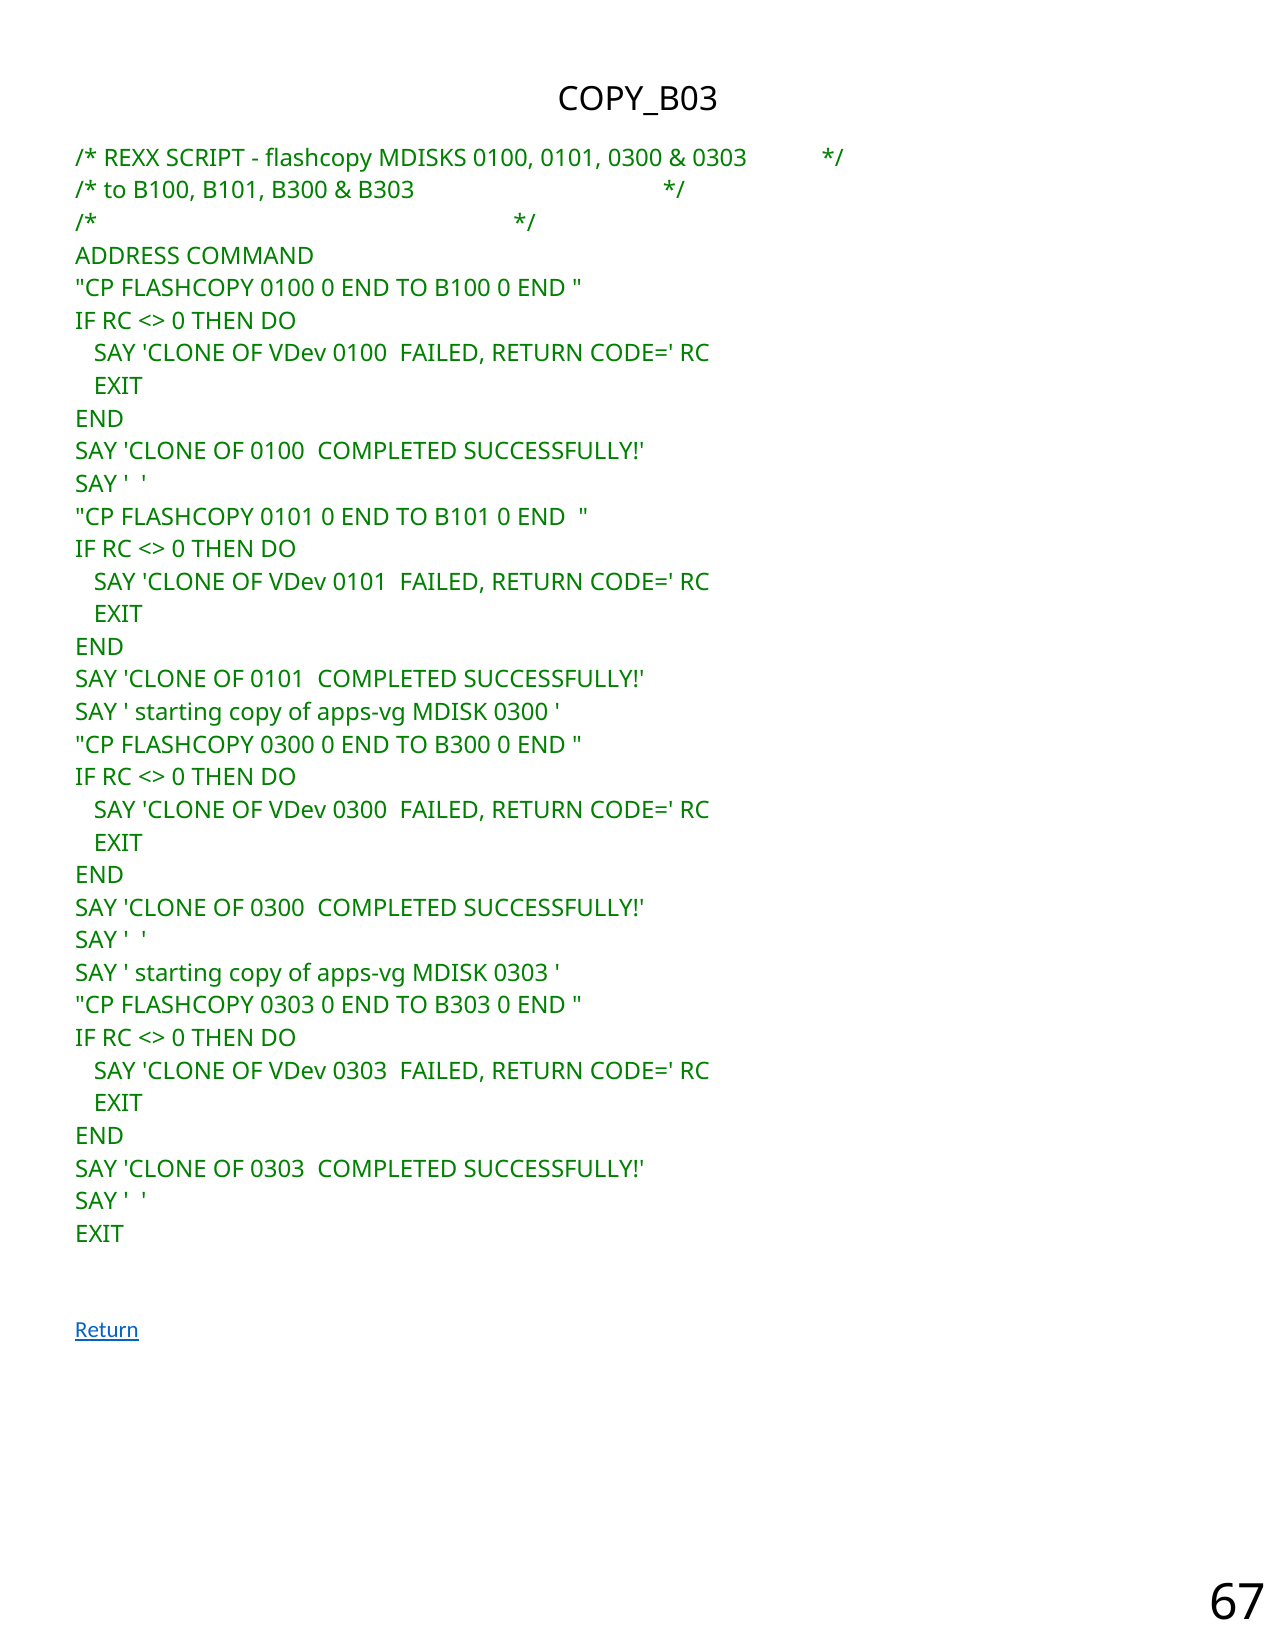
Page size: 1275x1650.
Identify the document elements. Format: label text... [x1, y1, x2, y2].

text EXIT [75, 1217, 1200, 1249]
text IF RC <> 0 THEN DO [75, 304, 1200, 336]
text SAY 'CLONE OF VDev 0300 FAILED, RETURN CODE=' RC [75, 793, 1200, 825]
text EXIT [75, 369, 1200, 401]
text EXIT [75, 1086, 1200, 1119]
text Return [75, 1315, 1200, 1343]
text END [75, 630, 1200, 662]
text /* */ [75, 206, 1200, 238]
text "CP FLASHCOPY 0100 0 END TO B100 0 END " [75, 271, 1200, 304]
text IF RC <> 0 THEN DO [75, 532, 1200, 564]
text "CP FLASHCOPY 0300 0 END TO B300 0 END " [75, 727, 1200, 760]
text EXIT [75, 825, 1200, 858]
text SAY ' starting copy of apps-vg MDISK 0300 ' [75, 695, 1200, 727]
text /* to B100, B101, B300 & B303 */ [75, 173, 1200, 206]
text /* REXX SCRIPT - flashcopy MDISKS 0100, 0101, 0300 & 0303 */ [75, 141, 1200, 173]
text SAY ' ' [75, 1184, 1200, 1217]
text SAY 'CLONE OF 0303 COMPLETED SUCCESSFULLY!' [75, 1151, 1200, 1184]
text END [75, 858, 1200, 891]
text SAY 'CLONE OF VDev 0303 FAILED, RETURN CODE=' RC [75, 1053, 1200, 1086]
text SAY 'CLONE OF VDev 0100 FAILED, RETURN CODE=' RC [75, 336, 1200, 369]
text ADDRESS COMMAND [75, 238, 1200, 271]
text EXIT [75, 597, 1200, 630]
text "CP FLASHCOPY 0101 0 END TO B101 0 END " [75, 499, 1200, 532]
text END [75, 1119, 1200, 1151]
text IF RC <> 0 THEN DO [75, 760, 1200, 793]
text END [75, 401, 1200, 434]
text SAY ' ' [75, 923, 1200, 956]
text SAY 'CLONE OF 0300 COMPLETED SUCCESSFULLY!' [75, 891, 1200, 923]
text COPY_B03 [75, 75, 1200, 120]
text SAY 'CLONE OF 0100 COMPLETED SUCCESSFULLY!' [75, 434, 1200, 467]
text SAY ' ' [75, 467, 1200, 499]
text SAY ' starting copy of apps-vg MDISK 0303 ' [75, 956, 1200, 988]
text IF RC <> 0 THEN DO [75, 1021, 1200, 1053]
text SAY 'CLONE OF VDev 0101 FAILED, RETURN CODE=' RC [75, 564, 1200, 597]
text SAY 'CLONE OF 0101 COMPLETED SUCCESSFULLY!' [75, 662, 1200, 695]
text "CP FLASHCOPY 0303 0 END TO B303 0 END " [75, 988, 1200, 1021]
